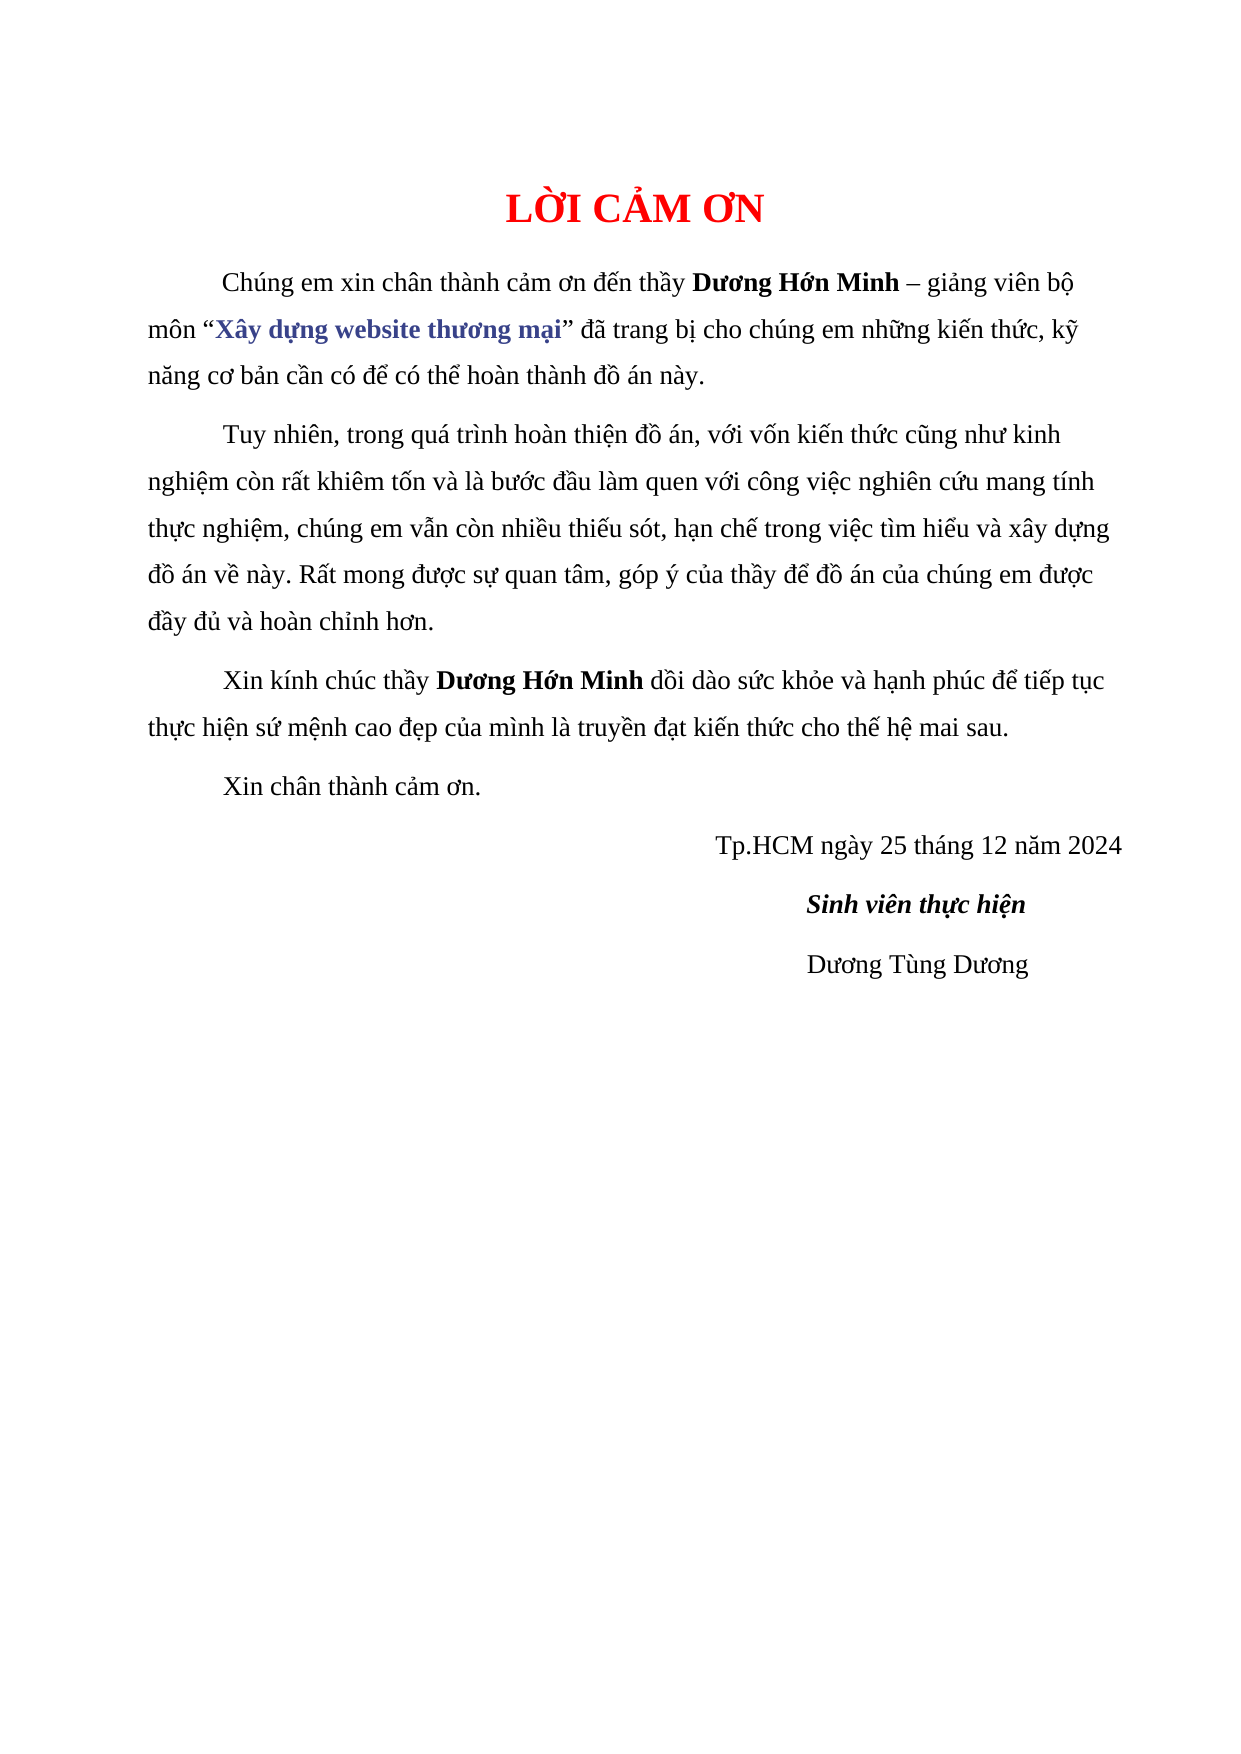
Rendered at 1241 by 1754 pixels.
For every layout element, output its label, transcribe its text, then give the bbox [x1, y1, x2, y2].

title LỜI CẢM ƠN [148, 184, 1122, 232]
text Tp.HCM ngày 25 tháng 12 năm 2024 [148, 829, 1122, 861]
text Xin kính chúc thầy Dương Hớn Minh dồi dào sức khỏe và hạnh phúc để tiếp tục thực hiện sứ mệnh cao đẹp của mình là truyền đạt kiến thức cho thế hệ mai sau. [148, 664, 1122, 742]
text Chúng em xin chân thành cảm ơn đến thầy Dương Hớn Minh – giảng viên bộ môn “Xây dựng website thương mại” đã trang bị cho chúng em những kiến thức, kỹ năng cơ bản cần có để có thể hoàn thành đồ án này. [148, 266, 1122, 391]
text Tuy nhiên, trong quá trình hoàn thiện đồ án, với vốn kiến thức cũng như kinh nghiệm còn rất khiêm tốn và là bước đầu làm quen với công việc nghiên cứu mang tính thực nghiệm, chúng em vẫn còn nhiều thiếu sót, hạn chế trong việc tìm hiểu và xây dựng đồ án về này. Rất mong được sự quan tâm, góp ý của thầy để đồ án của chúng em được đầy đủ và hoàn chỉnh hơn. [148, 419, 1122, 636]
text Dương Tùng Dương [148, 948, 1029, 979]
text Sinh viên thực hiện [148, 889, 1029, 920]
text Xin chân thành cảm ơn. [148, 770, 1122, 801]
